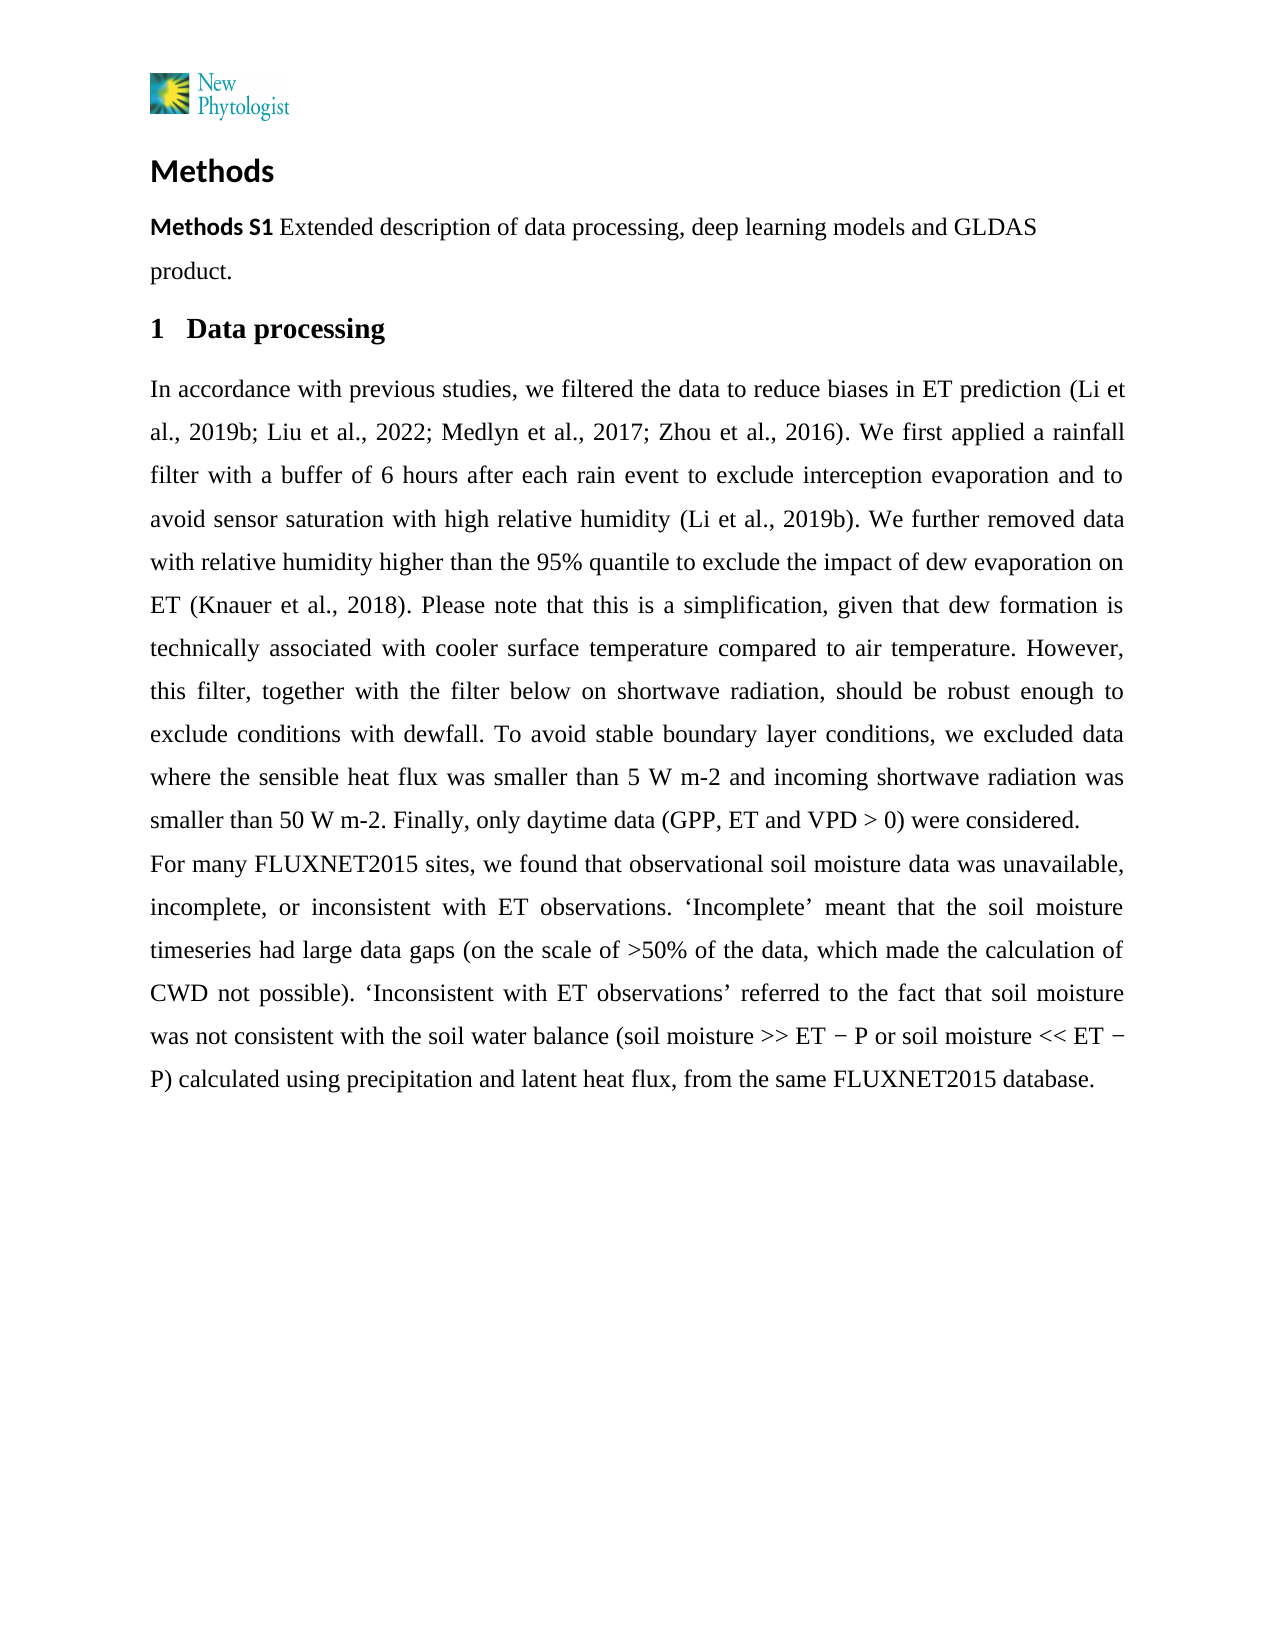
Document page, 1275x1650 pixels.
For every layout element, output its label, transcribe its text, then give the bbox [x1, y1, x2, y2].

text In accordance with previous studies, we filtered the data to reduce biases in ET prediction . We first applied a rainfall filter with a buffer of 6 hours after each rain event to exclude interception evaporation and to avoid sensor saturation with high relative humidity . We further removed data with relative humidity higher than the 95% quantile to exclude the impact of dew evaporation on ET . Please note that this is a simplification, given that dew formation is technically associated with cooler surface temperature compared to air temperature. However, this filter, together with the filter below on shortwave radiation, should be robust enough to exclude conditions with dewfall. To avoid stable boundary layer conditions, we excluded data where the sensible heat flux was smaller than 5 W m-2 and incoming shortwave radiation was smaller than 50 W m-2. Finally, only daytime data (GPP, ET and VPD > 0) were considered. [150, 374, 1125, 834]
text Methods S1 [150, 211, 1125, 285]
text Methods [150, 150, 1125, 191]
picture [150, 73, 289, 121]
text For many FLUXNET2015 sites, we found that observational soil moisture data was unavailable, incomplete, or inconsistent with ET observations. ‘Incomplete’ meant that the soil moisture timeseries had large data gaps (on the scale of >50% of the data, which made the calculation of CWD not possible). ‘Inconsistent with ET observations’ referred to the fact that soil moisture was not consistent with the soil water balance (soil moisture >> ET − P or soil moisture << ET − P) calculated using precipitation and latent heat flux, from the same FLUXNET2015 database. [150, 849, 1125, 1093]
subtitle 1 Data processing [150, 312, 1125, 345]
